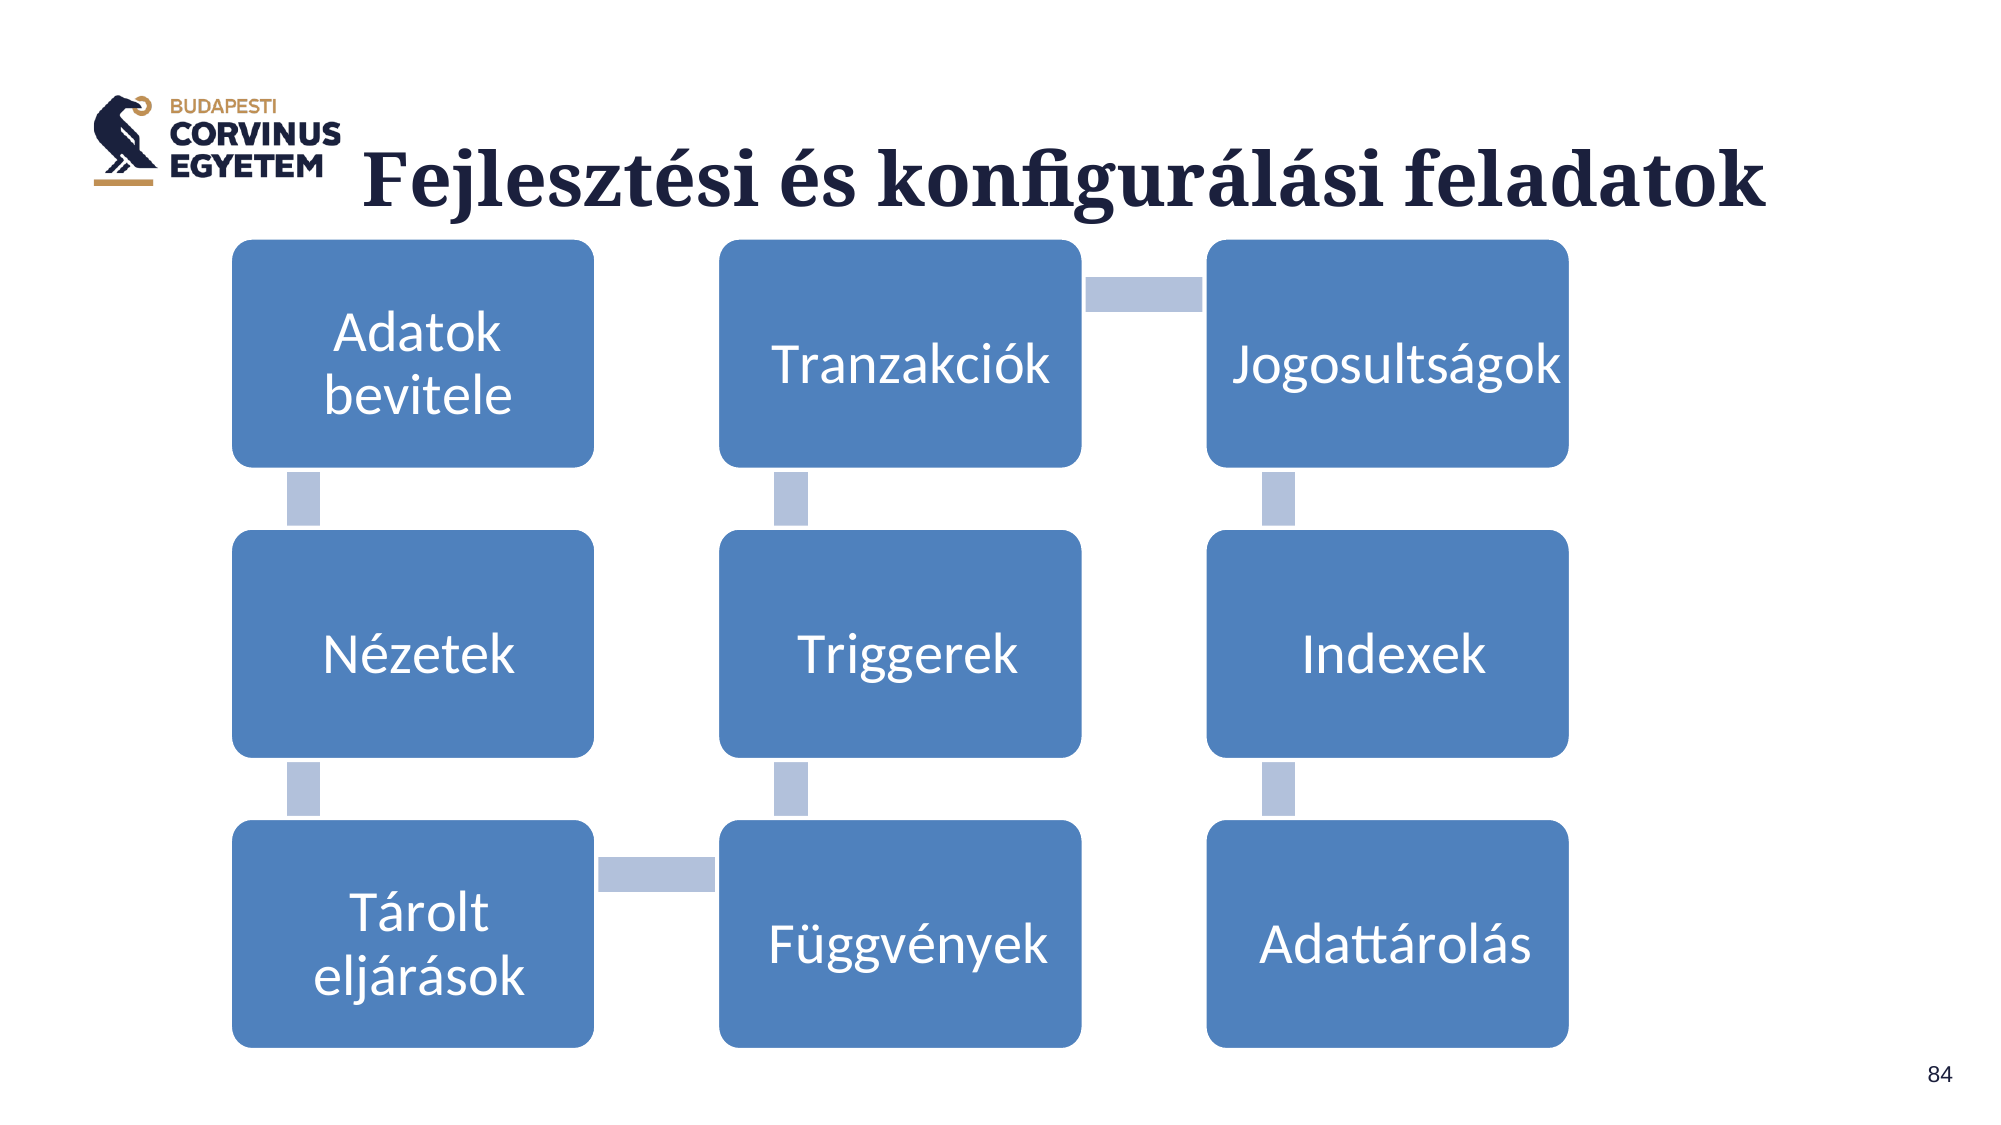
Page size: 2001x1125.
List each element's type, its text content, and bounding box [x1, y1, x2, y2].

picture [93, 95, 341, 186]
subtitle Fejlesztési és konfigurálási feladatok [363, 126, 1970, 228]
